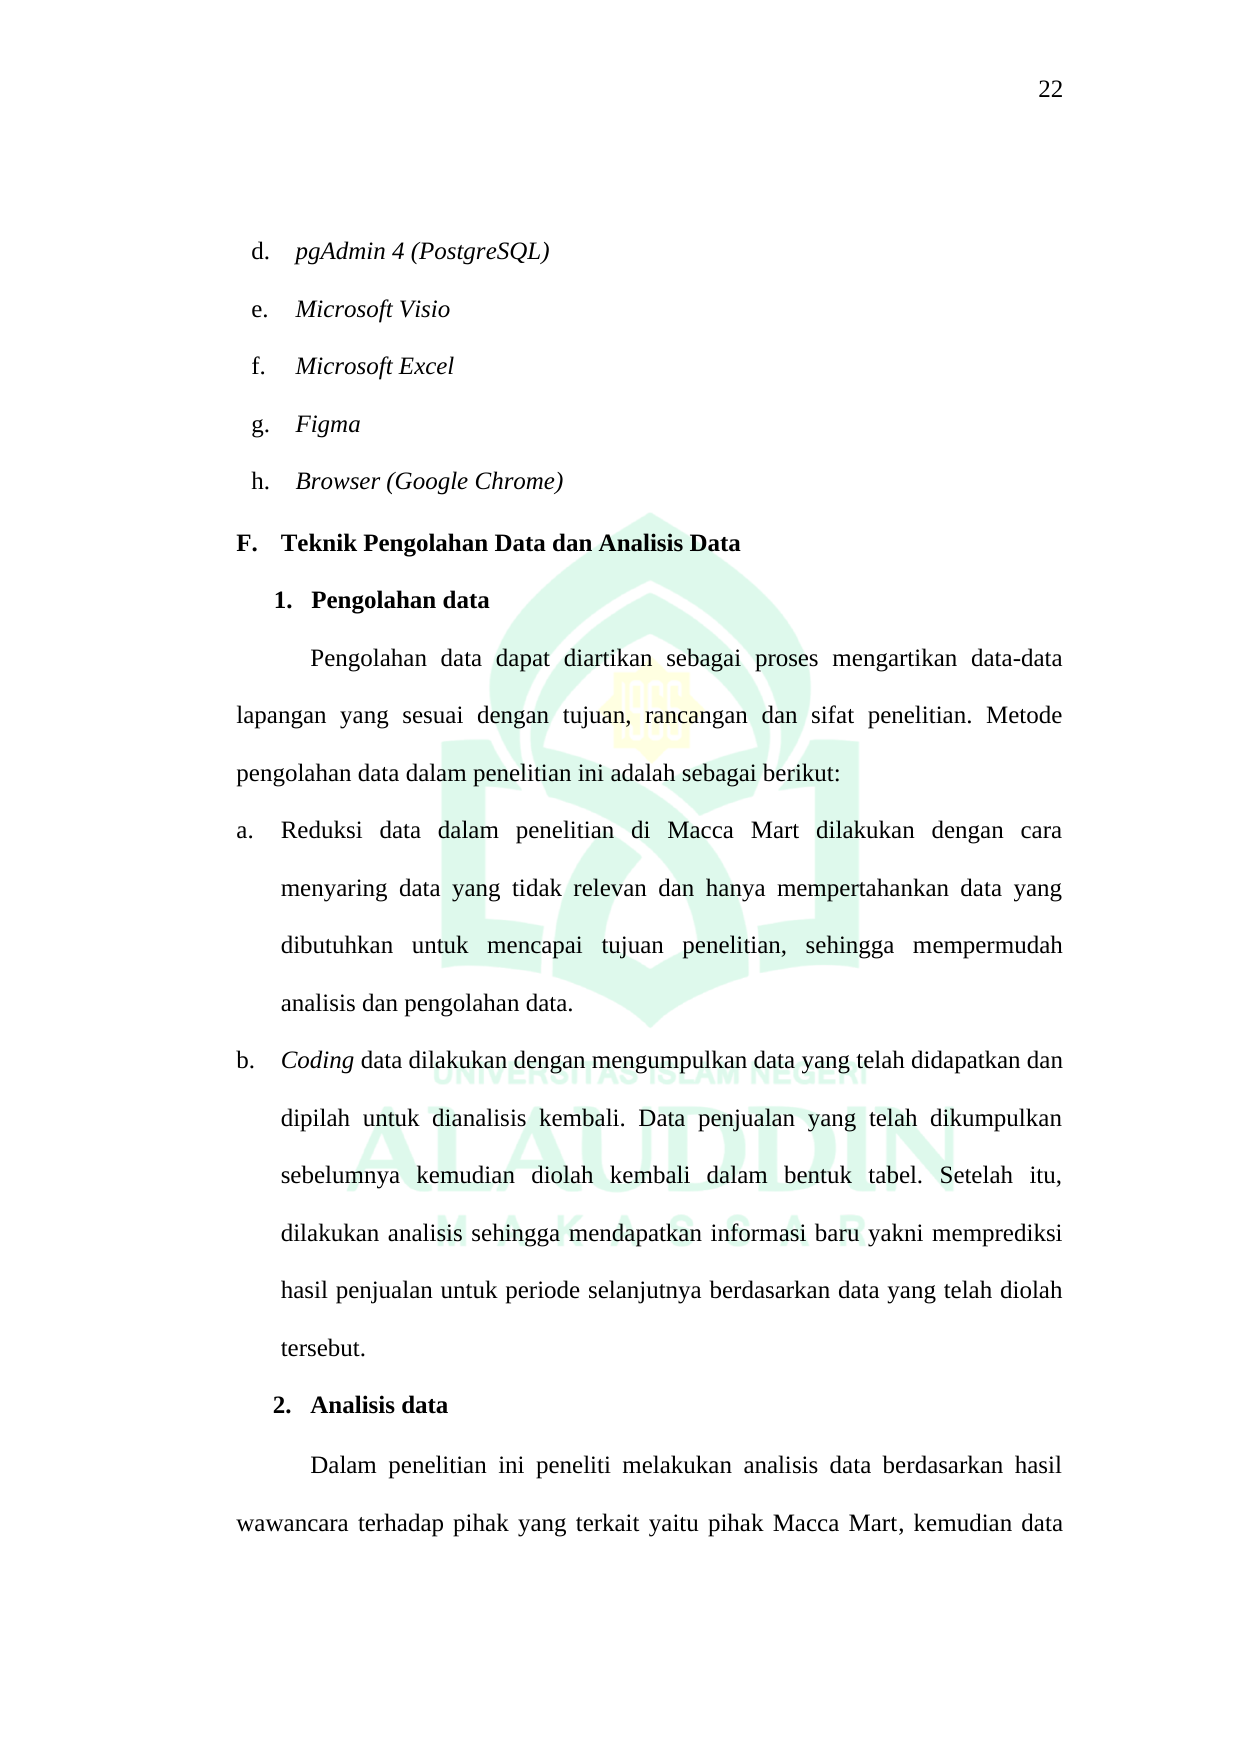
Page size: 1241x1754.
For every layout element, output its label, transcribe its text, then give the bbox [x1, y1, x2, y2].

list Analisis data [273, 1390, 1063, 1419]
list Figma [251, 409, 1063, 437]
list Pengolahan data dapat diartikan sebagai proses mengartikan data-data lapangan yang sesuai dengan tujuan, rancangan dan sifat penelitian. Metode pengolahan data dalam penelitian ini adalah sebagai berikut: [236, 643, 1063, 787]
list Coding data dilakukan dengan mengumpulkan data yang telah didapatkan dan dipilah untuk dianalisis kembali. Data penjualan yang telah dikumpulkan sebelumnya kemudian diolah kembali dalam bentuk tabel. Setelah itu, dilakukan analisis sehingga mendapatkan informasi baru yakni memprediksi hasil penjualan untuk periode selanjutnya berdasarkan data yang telah diolah tersebut. [236, 1045, 1063, 1362]
list Microsoft Visio [251, 294, 1063, 322]
subtitle Teknik Pengolahan Data dan Analisis Data [236, 528, 1063, 557]
list Reduksi data dalam penelitian di Macca Mart dilakukan dengan cara menyaring data yang tidak relevan dan hanya mempertahankan data yang dibutuhkan untuk mencapai tujuan penelitian, sehingga mempermudah analisis dan pengolahan data. [236, 815, 1063, 1017]
list pgAdmin 4 (PostgreSQL) [251, 236, 1063, 265]
list Microsoft Excel [251, 351, 1063, 380]
list Browser (Google Chrome) [251, 466, 1063, 495]
list Pengolahan data [274, 585, 1063, 614]
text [236, 1450, 1063, 1536]
